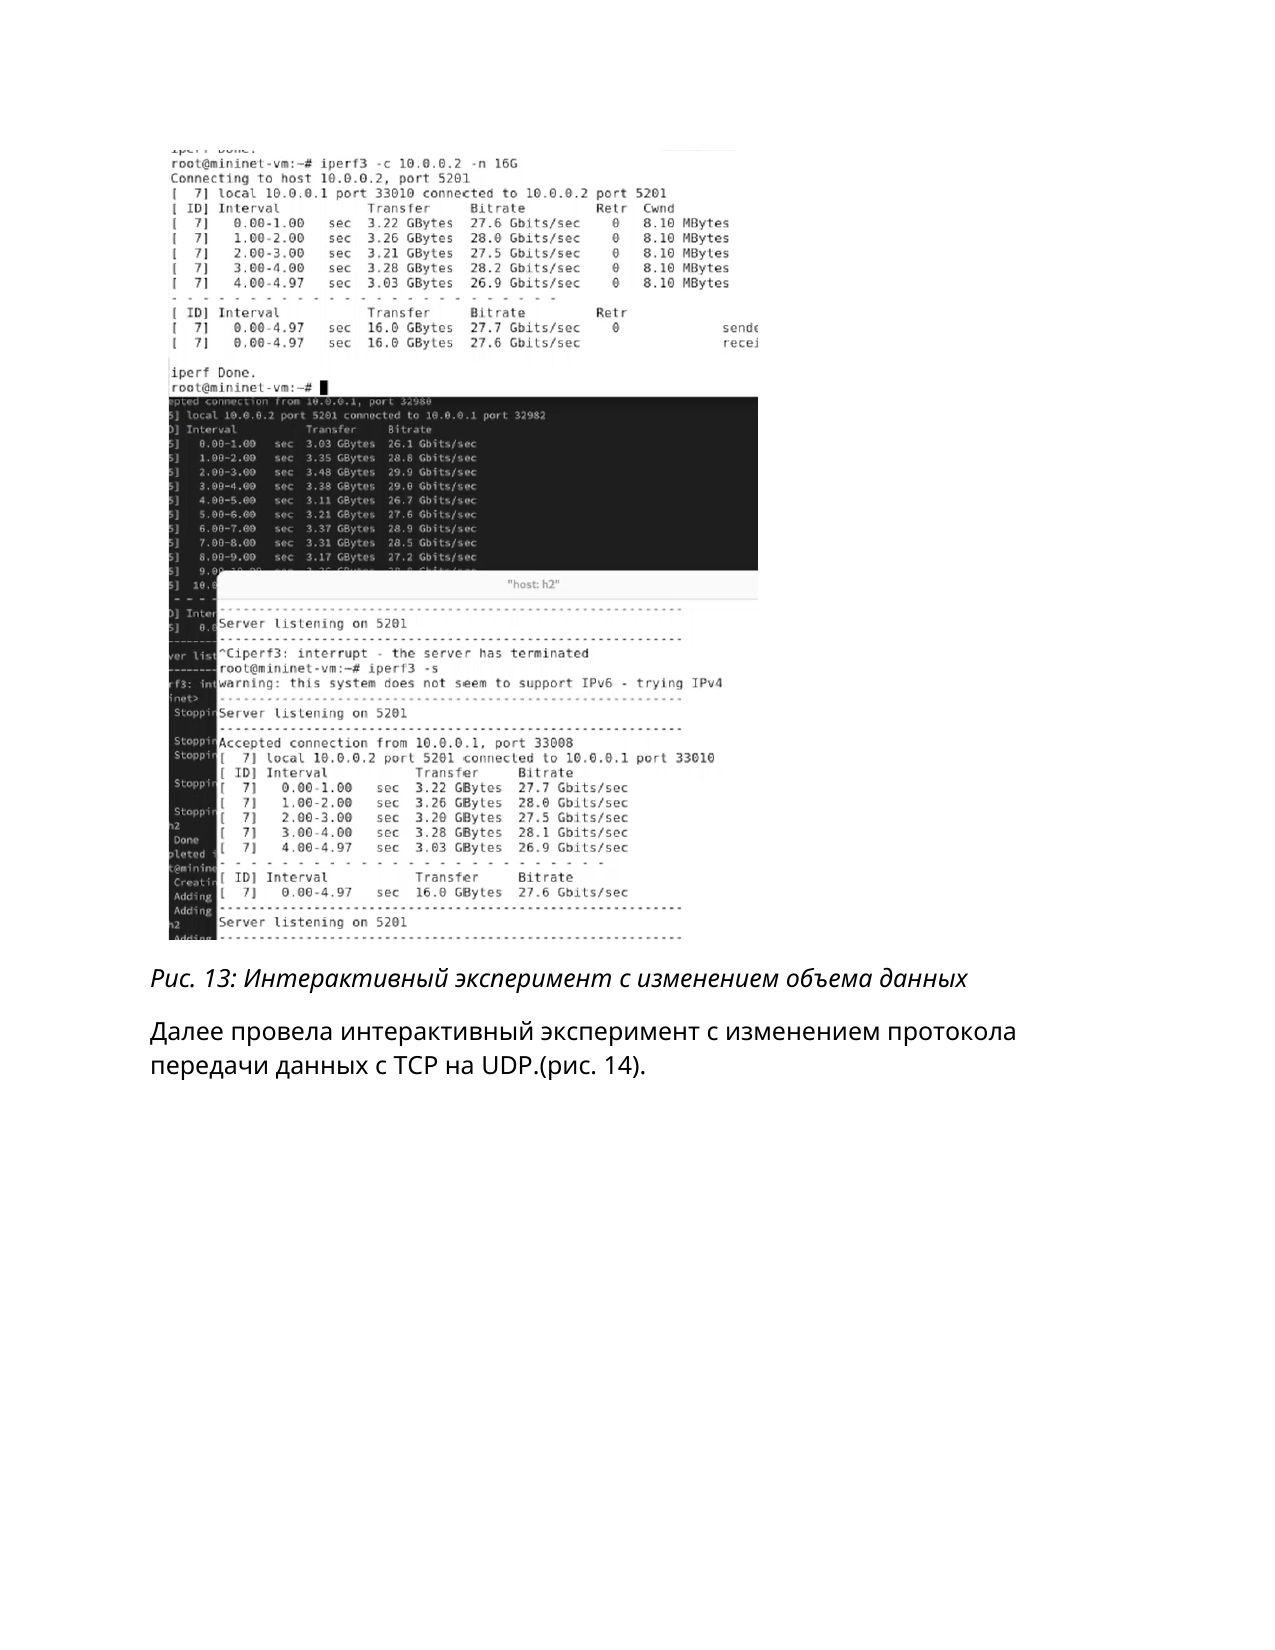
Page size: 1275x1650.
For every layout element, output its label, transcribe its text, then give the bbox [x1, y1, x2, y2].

text Далее провела интерактивный эксперимент с изменением протокола передачи данных с TCP на UDP.(рис. 14). [150, 1014, 1125, 1082]
text Рис. 13: Интерактивный эксперимент c изменением объема данных [150, 961, 1125, 995]
picture [168, 150, 758, 940]
